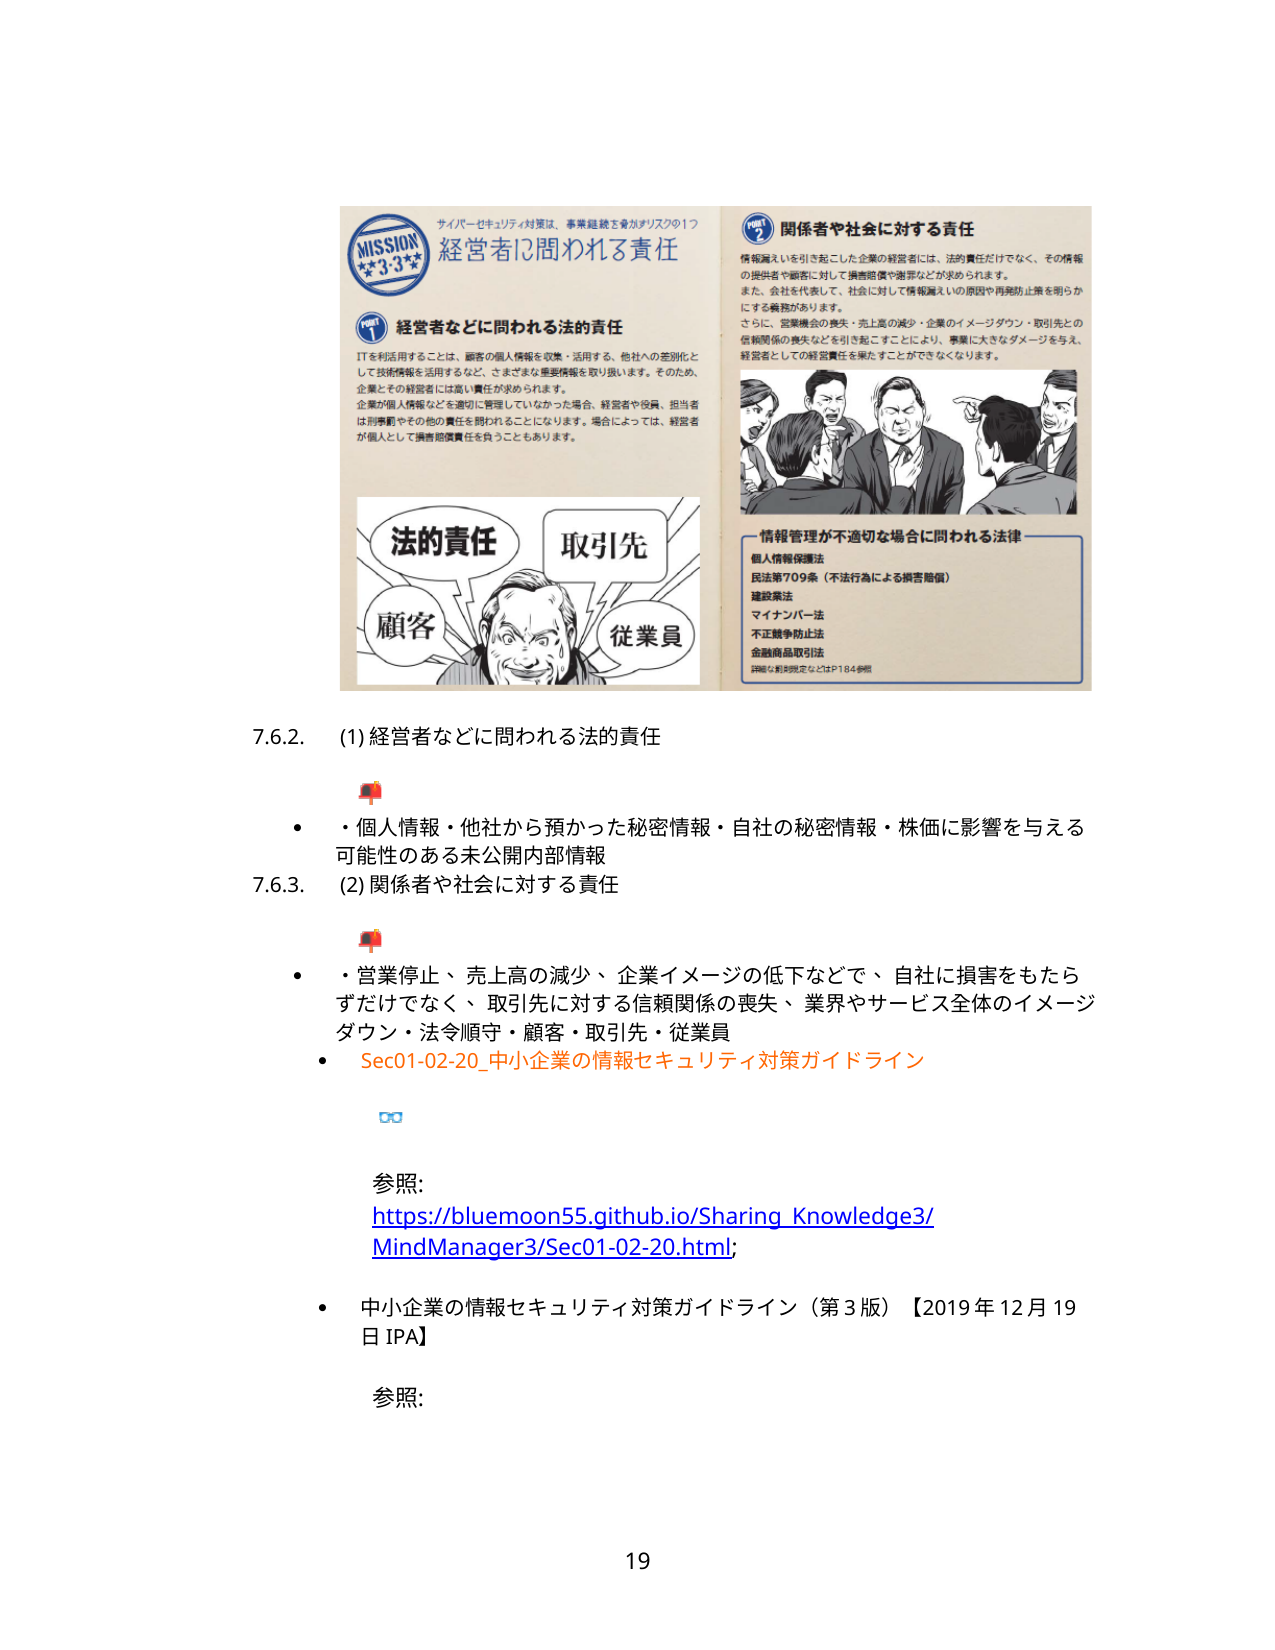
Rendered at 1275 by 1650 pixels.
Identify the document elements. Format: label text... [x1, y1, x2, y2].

text https://bluemoon55.github.io/Sharing_Knowledge3/MindManager3/Sec01-02-20.html; [372, 1200, 1098, 1262]
list 参照: [372, 1168, 1098, 1200]
list 中小企業の情報セキュリティ対策ガイドライン（第3版）【2019年12月19日IPA】 [319, 1293, 1098, 1350]
picture [339, 206, 1092, 691]
list ・営業停止、 売上高の減少、 企業イメージの低下などで、 自社に損害をもたらずだけでなく、 取引先に対する信頼関係の喪失、 業界やサービス全体のイメージダウン・法令順守・顧客・取引先・従業員 [294, 961, 1098, 1046]
list (2) 関係者や社会に対する責任 [252, 870, 1098, 898]
list ・個人情報・他社から預かった秘密情報・自社の秘密情報・株価に影響を与える可能性のある未公開内部情報 [294, 813, 1098, 870]
picture [358, 781, 382, 805]
list 参照: [372, 1382, 1098, 1413]
list (1) 経営者などに問われる法的責任 [252, 722, 1098, 751]
list Sec01-02-20_中小企業の情報セキュリティ対策ガイドライン [319, 1046, 1098, 1075]
picture [379, 1106, 403, 1129]
picture [358, 929, 382, 953]
